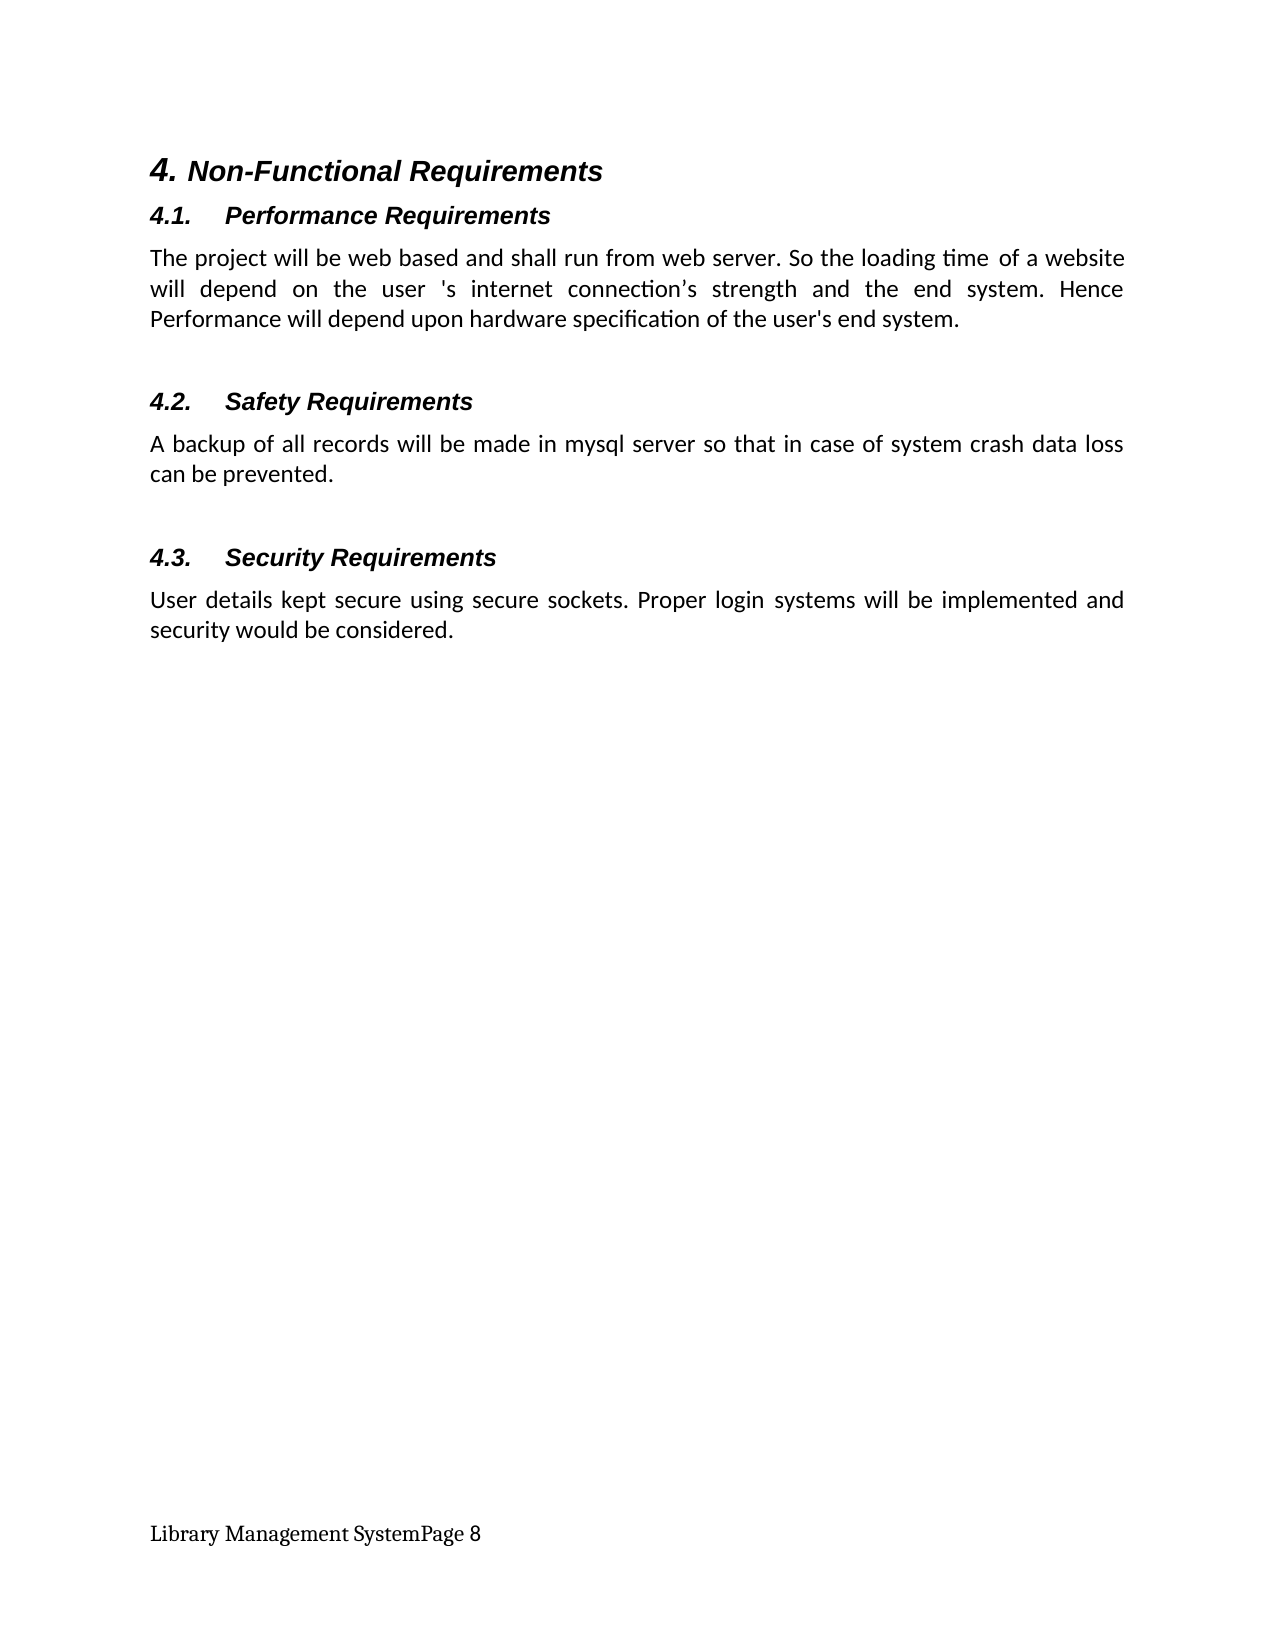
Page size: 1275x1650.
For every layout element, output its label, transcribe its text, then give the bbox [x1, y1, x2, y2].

text The project will be web based and shall run from web server. So the loading time of a website will depend on the user 's internet connection’s strength and the end system. Hence Performance will depend upon hardware specification of the user's end system. [150, 242, 1125, 334]
list Safety Requirements [150, 387, 1125, 416]
list Security Requirements [150, 543, 1125, 572]
text User details kept secure using secure sockets. Proper login systems will be implemented and security would be considered. [150, 584, 1125, 645]
list Performance Requirements [150, 201, 1125, 230]
text A backup of all records will be made in mysql server so that in case of system crash data loss can be prevented. [150, 428, 1125, 489]
list Non-Functional Requirements [150, 150, 1125, 188]
